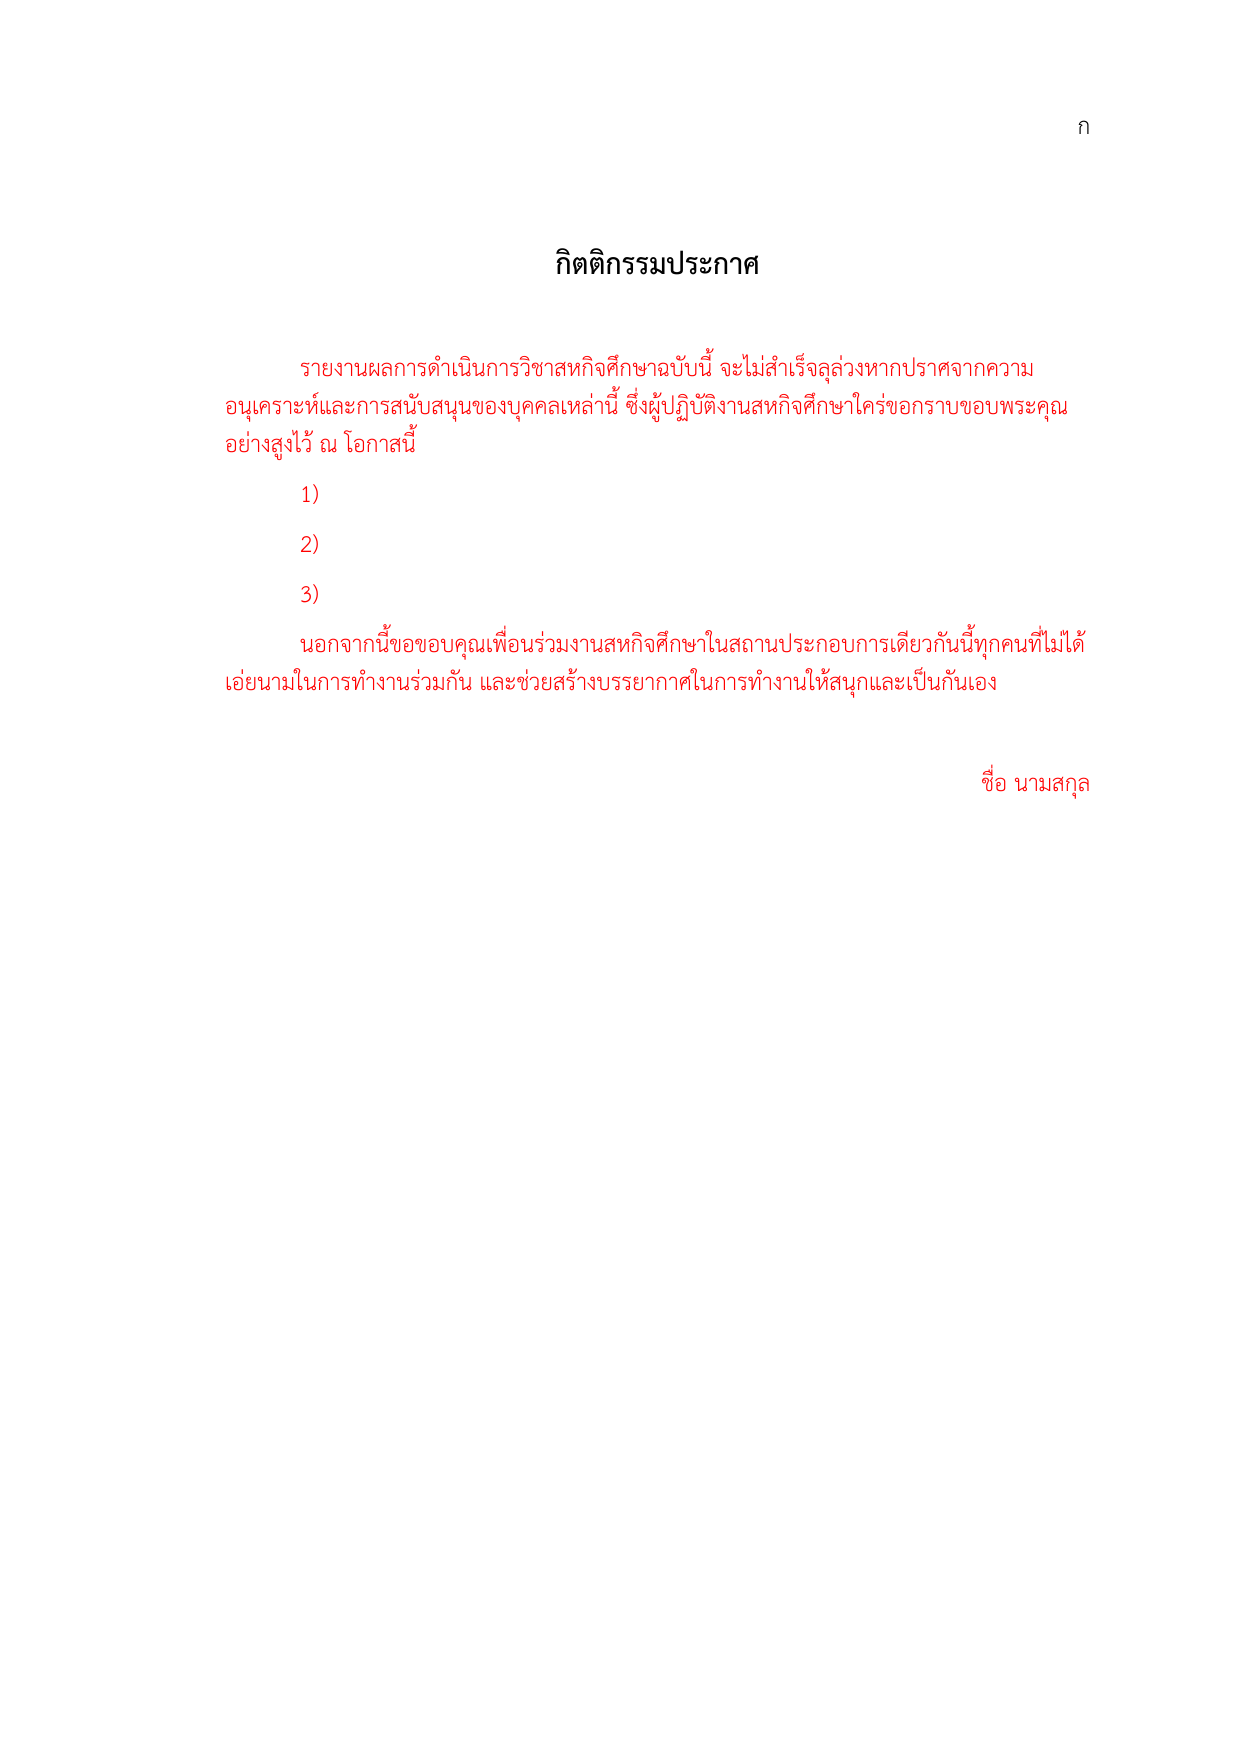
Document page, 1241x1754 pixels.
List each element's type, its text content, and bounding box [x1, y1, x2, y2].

text นอกจากนี้ขอขอบคุณเพื่อนร่วมงานสหกิจศึกษาในสถานประกอบการเดียวกันนี้ทุกคนที่ไม่ได้เอ่ยนามในการทำงานร่วมกัน และช่วยสร้างบรรยากาศในการทำงานให้สนุกและเป็นกันเอง [225, 623, 1090, 699]
subtitle กิตติกรรมประกาศ [225, 237, 1090, 284]
text ชื่อ นามสกุล [225, 762, 1090, 799]
text 1) [225, 473, 1090, 511]
text รายงานผลการดำเนินการวิชาสหกิจศึกษาฉบับนี้ จะไม่สำเร็จลุล่วงหากปราศจากความ อนุเคราะห์และการสนับสนุนของบุคคลเหล่านี้ ซึ่งผู้ปฏิบัติงานสหกิจศึกษาใคร่ขอกราบขอบพระคุณอย่างสูงไว้ ณ โอกาสนี้ [225, 347, 1090, 460]
text 3) [225, 573, 1090, 611]
text 2) [225, 523, 1090, 561]
